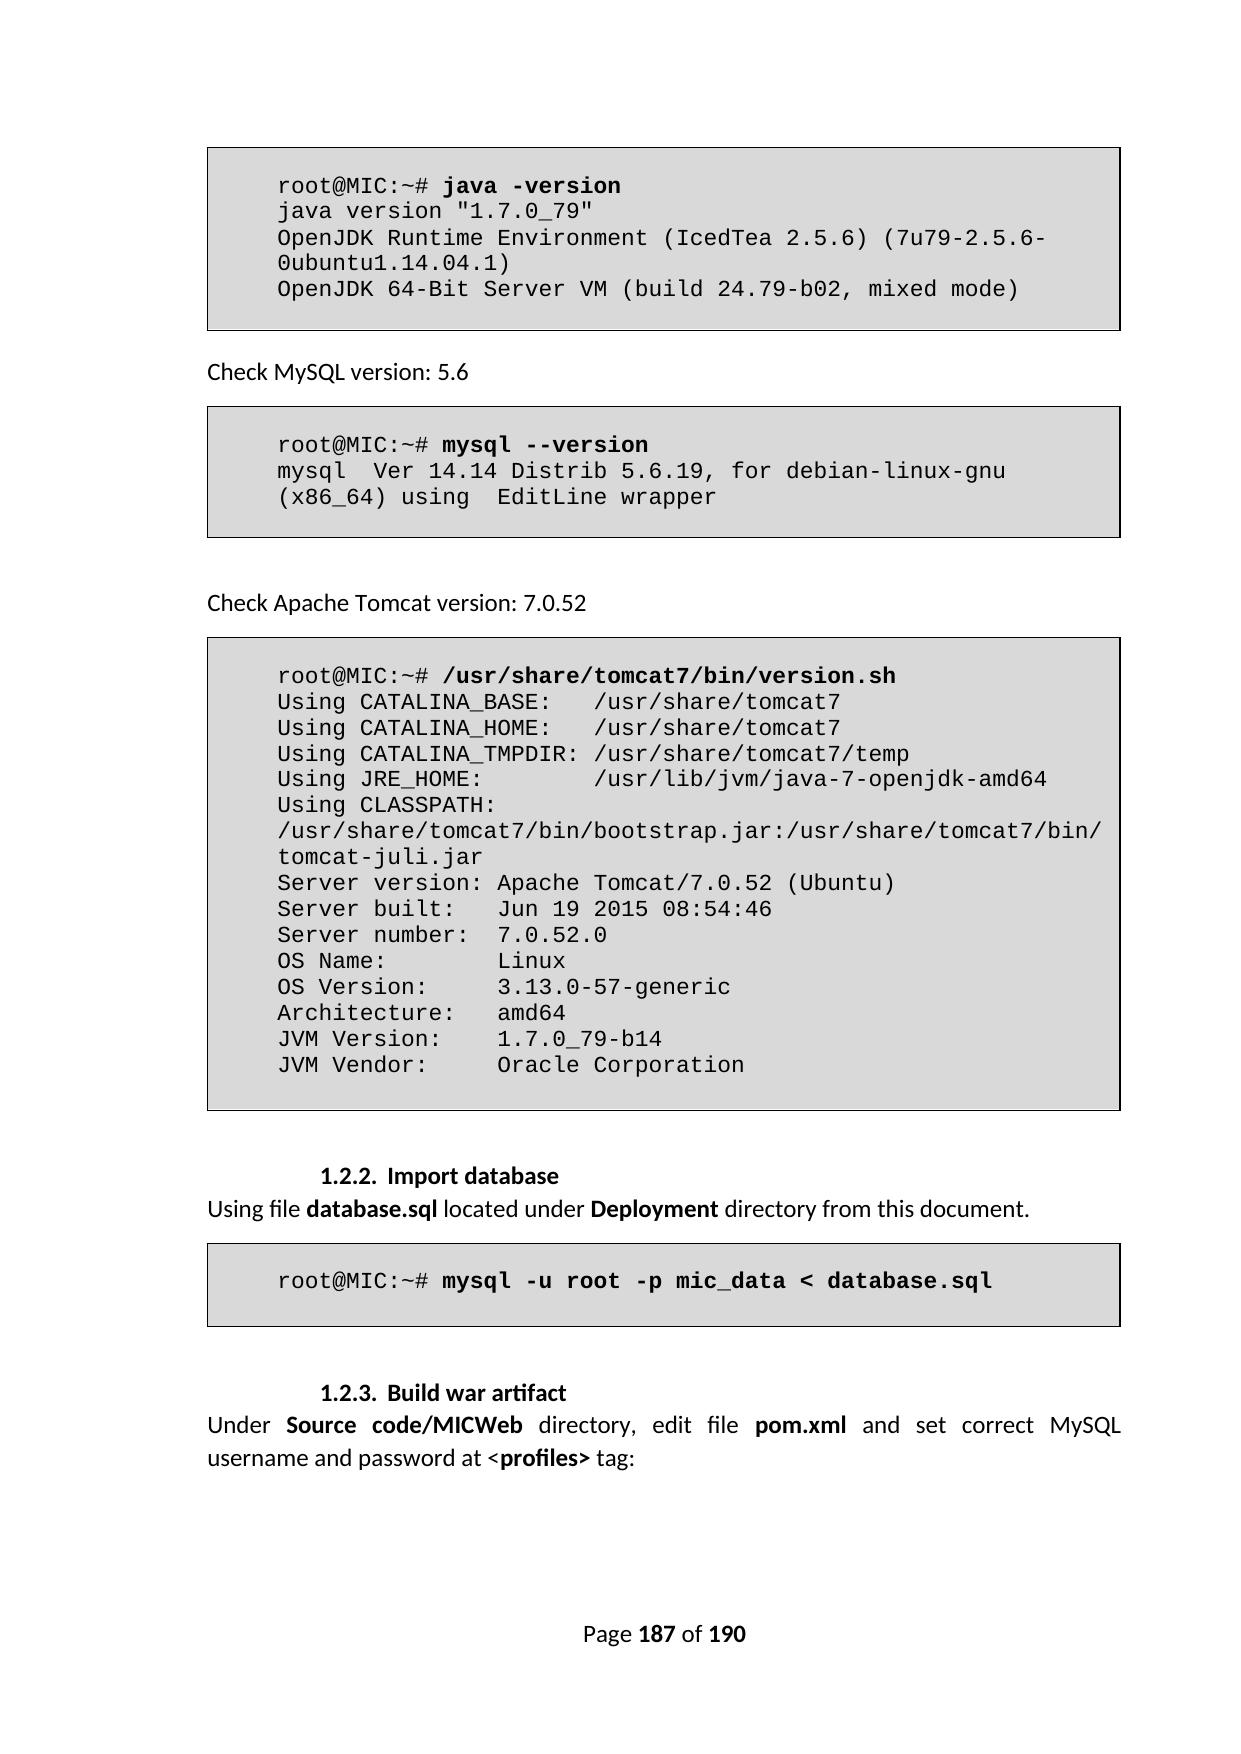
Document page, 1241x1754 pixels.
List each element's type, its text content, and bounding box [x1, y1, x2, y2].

text Using file database.sql located under Deployment directory from this document. [207, 1193, 1122, 1224]
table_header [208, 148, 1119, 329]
text Under Source code/MICWeb directory, edit file pom.xml and set correct MySQL username and password at <profiles> tag: [207, 1410, 1122, 1473]
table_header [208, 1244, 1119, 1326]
subtitle Import database [319, 1160, 1122, 1191]
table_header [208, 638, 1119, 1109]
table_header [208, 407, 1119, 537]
subtitle Build war artifact [319, 1377, 1122, 1407]
text Check Apache Tomcat version: 7.0.52 [207, 587, 1122, 618]
text Check MySQL version: 5.6 [207, 357, 1122, 387]
